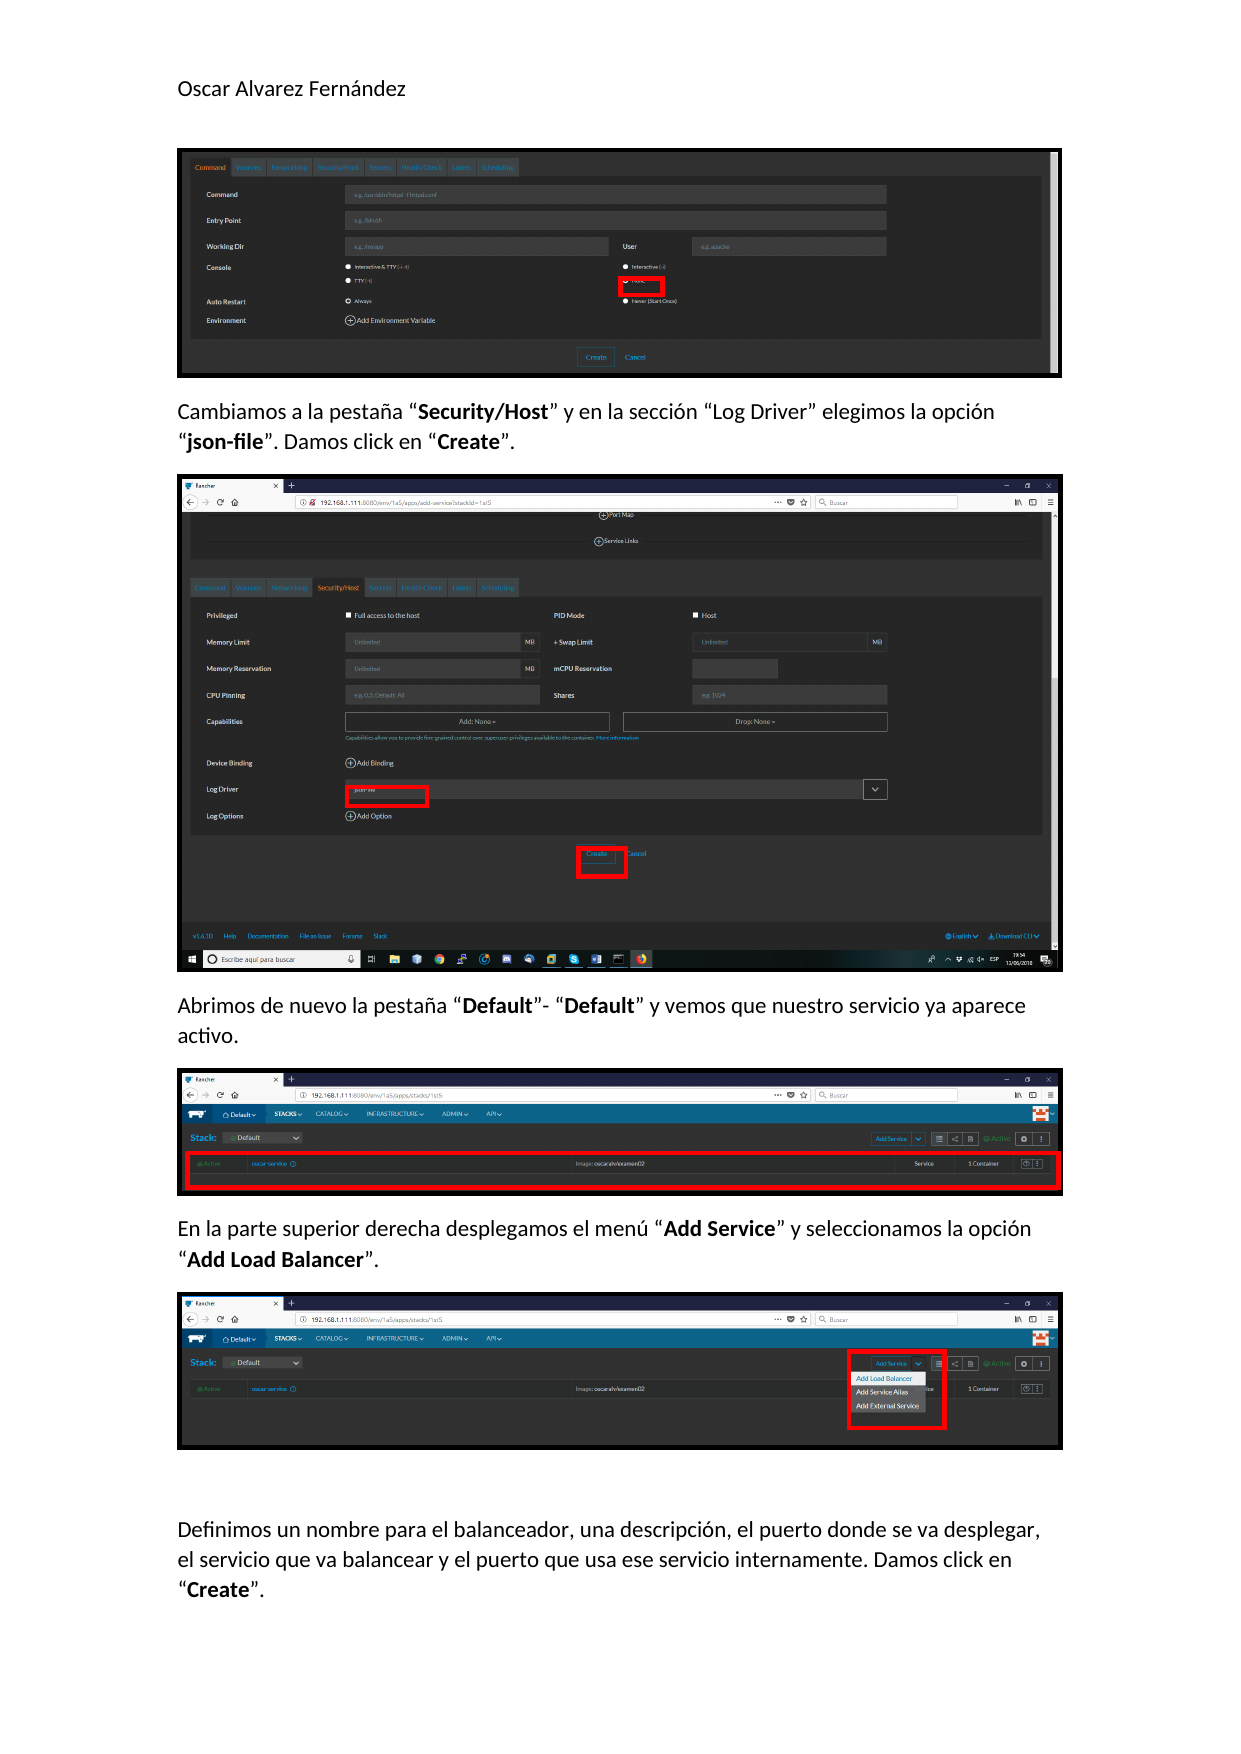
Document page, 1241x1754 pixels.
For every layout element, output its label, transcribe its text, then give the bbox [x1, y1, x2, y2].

text Definimos un nombre para el balanceador, una descripción, el puerto donde se va desplegar, el servicio que va balancear y el puerto que usa ese servicio internamente. Damos click en “Create”. [177, 1515, 1063, 1604]
picture [182, 152, 1058, 373]
text Abrimos de nuevo la pestaña “Default”- “Default” y vemos que nuestro servicio ya aparece activo. [177, 991, 1063, 1049]
picture [290, 1337, 303, 1341]
picture [368, 1110, 395, 1116]
picture [321, 1110, 331, 1116]
picture [182, 479, 1058, 968]
picture [488, 1110, 495, 1116]
picture [450, 1337, 469, 1341]
text Cambiamos a la pestaña “Security/Host” y en la sección “Log Driver” elegimos la opción “json-file”. Damos click en “Create”. [177, 397, 1063, 455]
picture [851, 1354, 942, 1426]
picture [182, 1296, 1058, 1445]
picture [293, 1110, 302, 1116]
picture [182, 1073, 1058, 1191]
picture [450, 1110, 463, 1116]
picture [190, 1155, 1056, 1185]
picture [368, 1337, 389, 1341]
picture [276, 1110, 286, 1116]
text En la parte superior derecha desplegamos el menú “Add Service” y seleccionamos la opción “Add Load Balancer”. [177, 1214, 1063, 1273]
